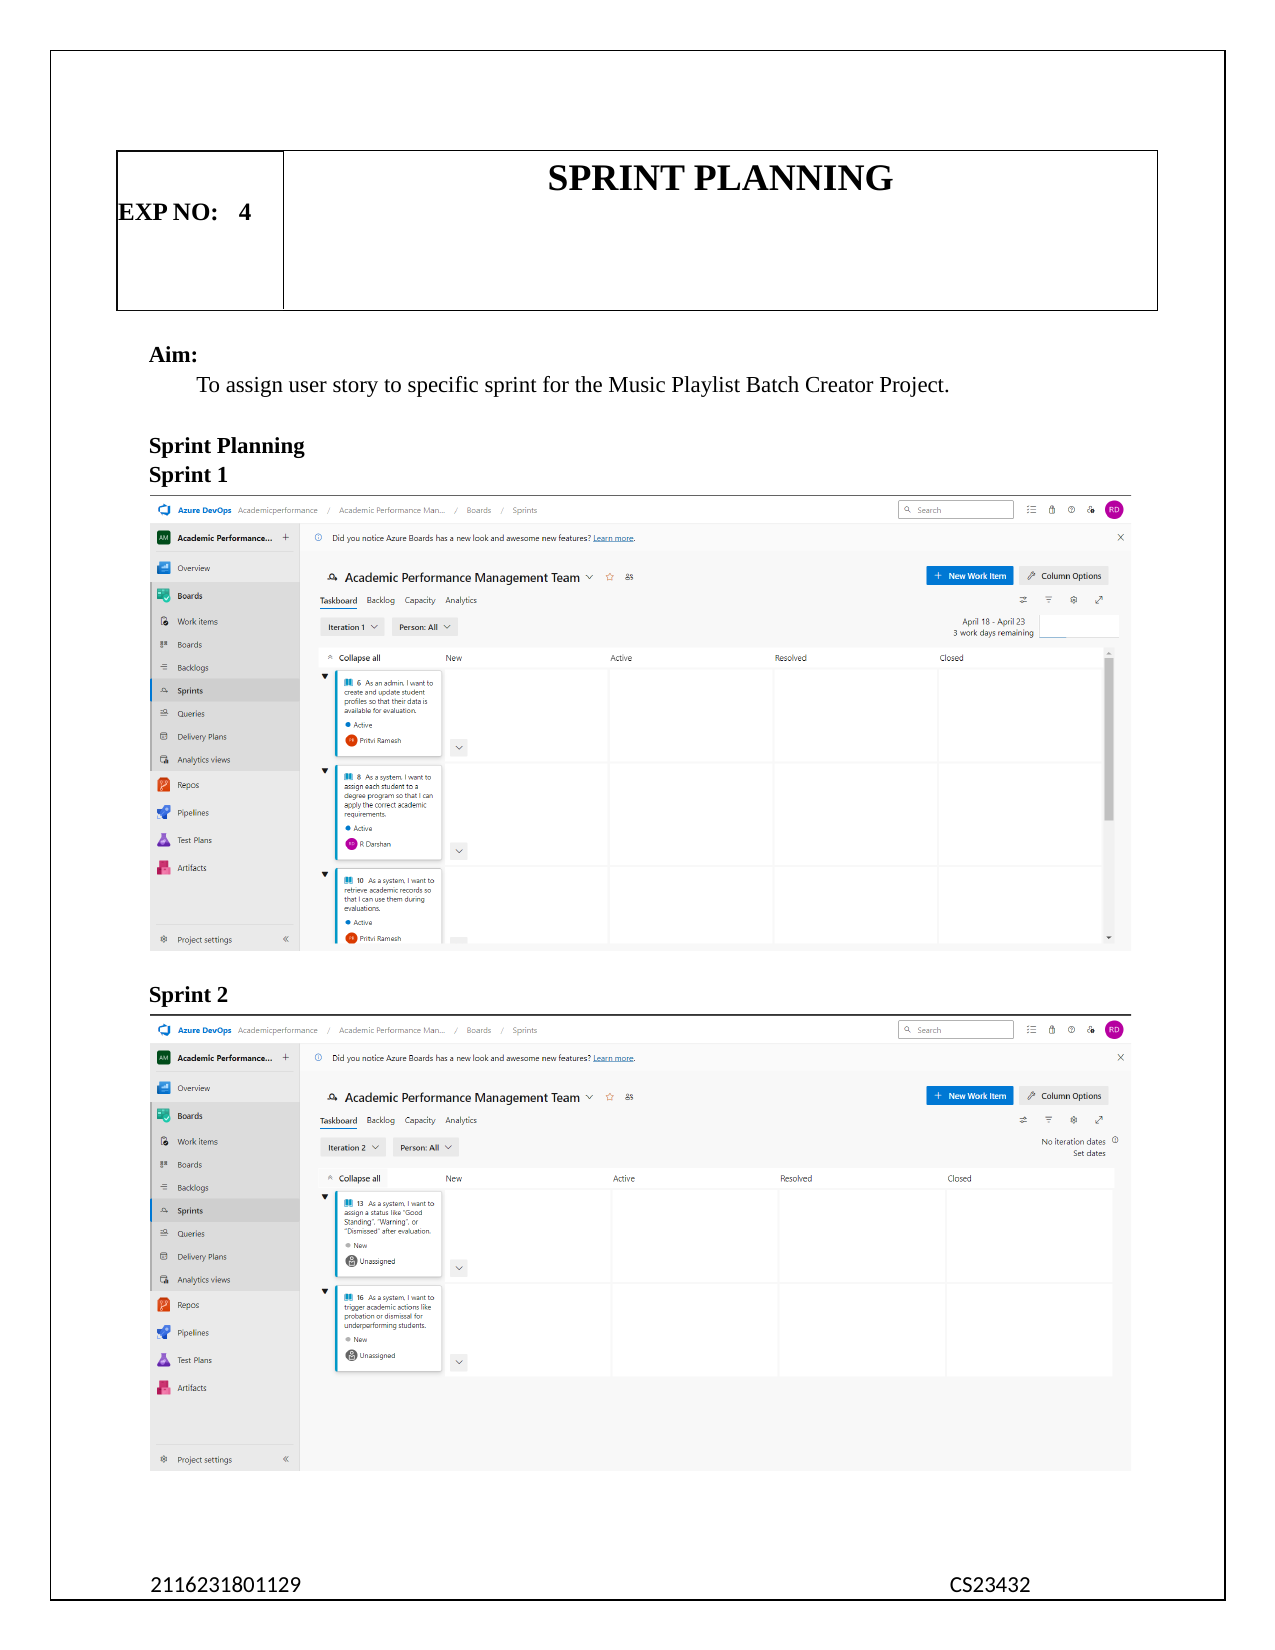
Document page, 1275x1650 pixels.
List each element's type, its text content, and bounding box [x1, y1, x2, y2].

table_header EXP NO: 4 [118, 152, 283, 309]
text Sprint Planning [148, 432, 1064, 458]
text To assign user story to specific sprint for the Music Playlist Batch Creator Project. [150, 371, 1128, 397]
text Sprint 1 [148, 461, 1064, 488]
picture [150, 1014, 1132, 1471]
text Aim: [148, 341, 1064, 367]
picture [150, 495, 1132, 951]
table_header SPRINT PLANNING [284, 151, 1157, 309]
text Sprint 2 [148, 981, 1064, 1007]
